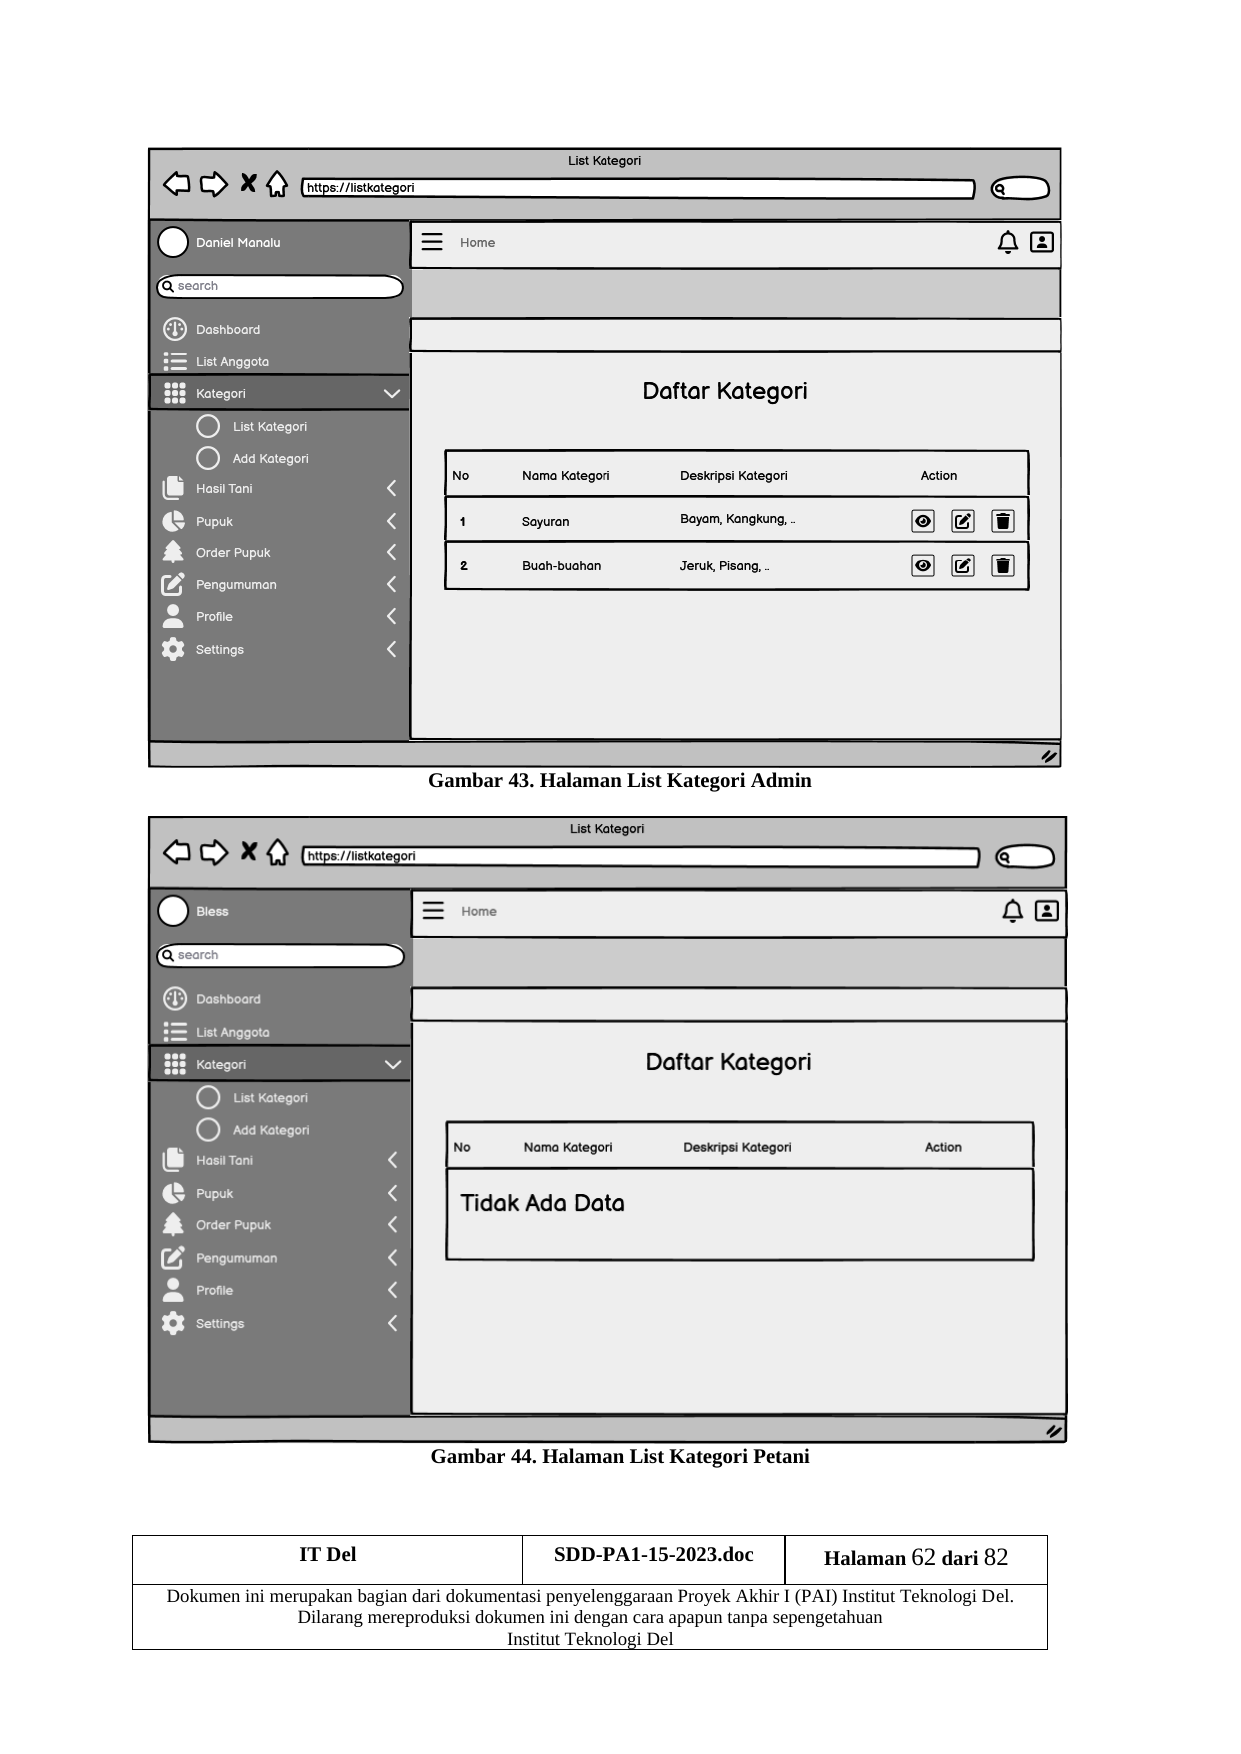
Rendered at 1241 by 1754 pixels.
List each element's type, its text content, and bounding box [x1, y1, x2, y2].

text Gambar 44. Halaman List Kategori Petani [148, 1444, 1092, 1468]
text Gambar 43. Halaman List Kategori Admin [148, 768, 1092, 792]
picture [147, 147, 1062, 768]
picture [147, 816, 1068, 1444]
